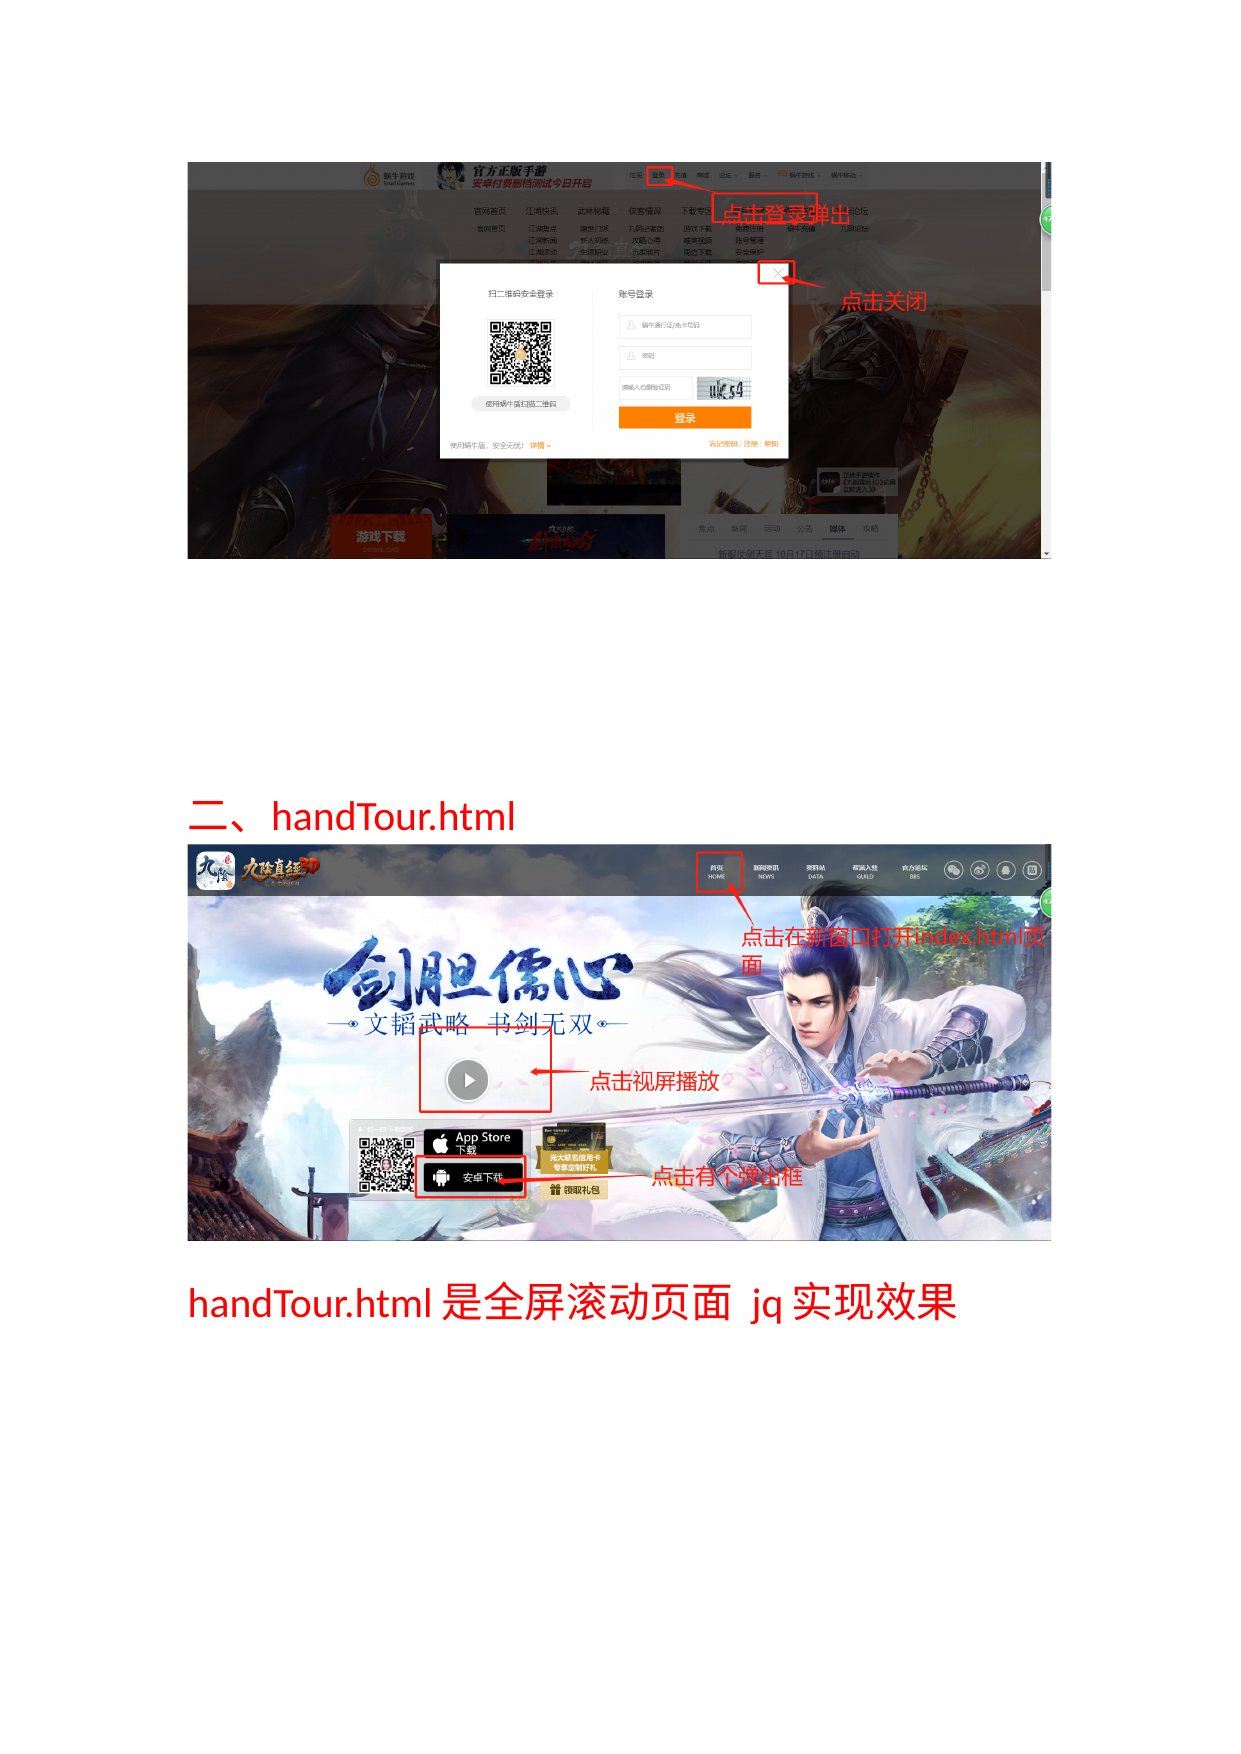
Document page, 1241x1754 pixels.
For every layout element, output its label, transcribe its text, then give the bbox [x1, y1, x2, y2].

picture [187, 844, 1052, 1241]
picture [187, 162, 1052, 559]
list handTour.html [187, 779, 1053, 844]
